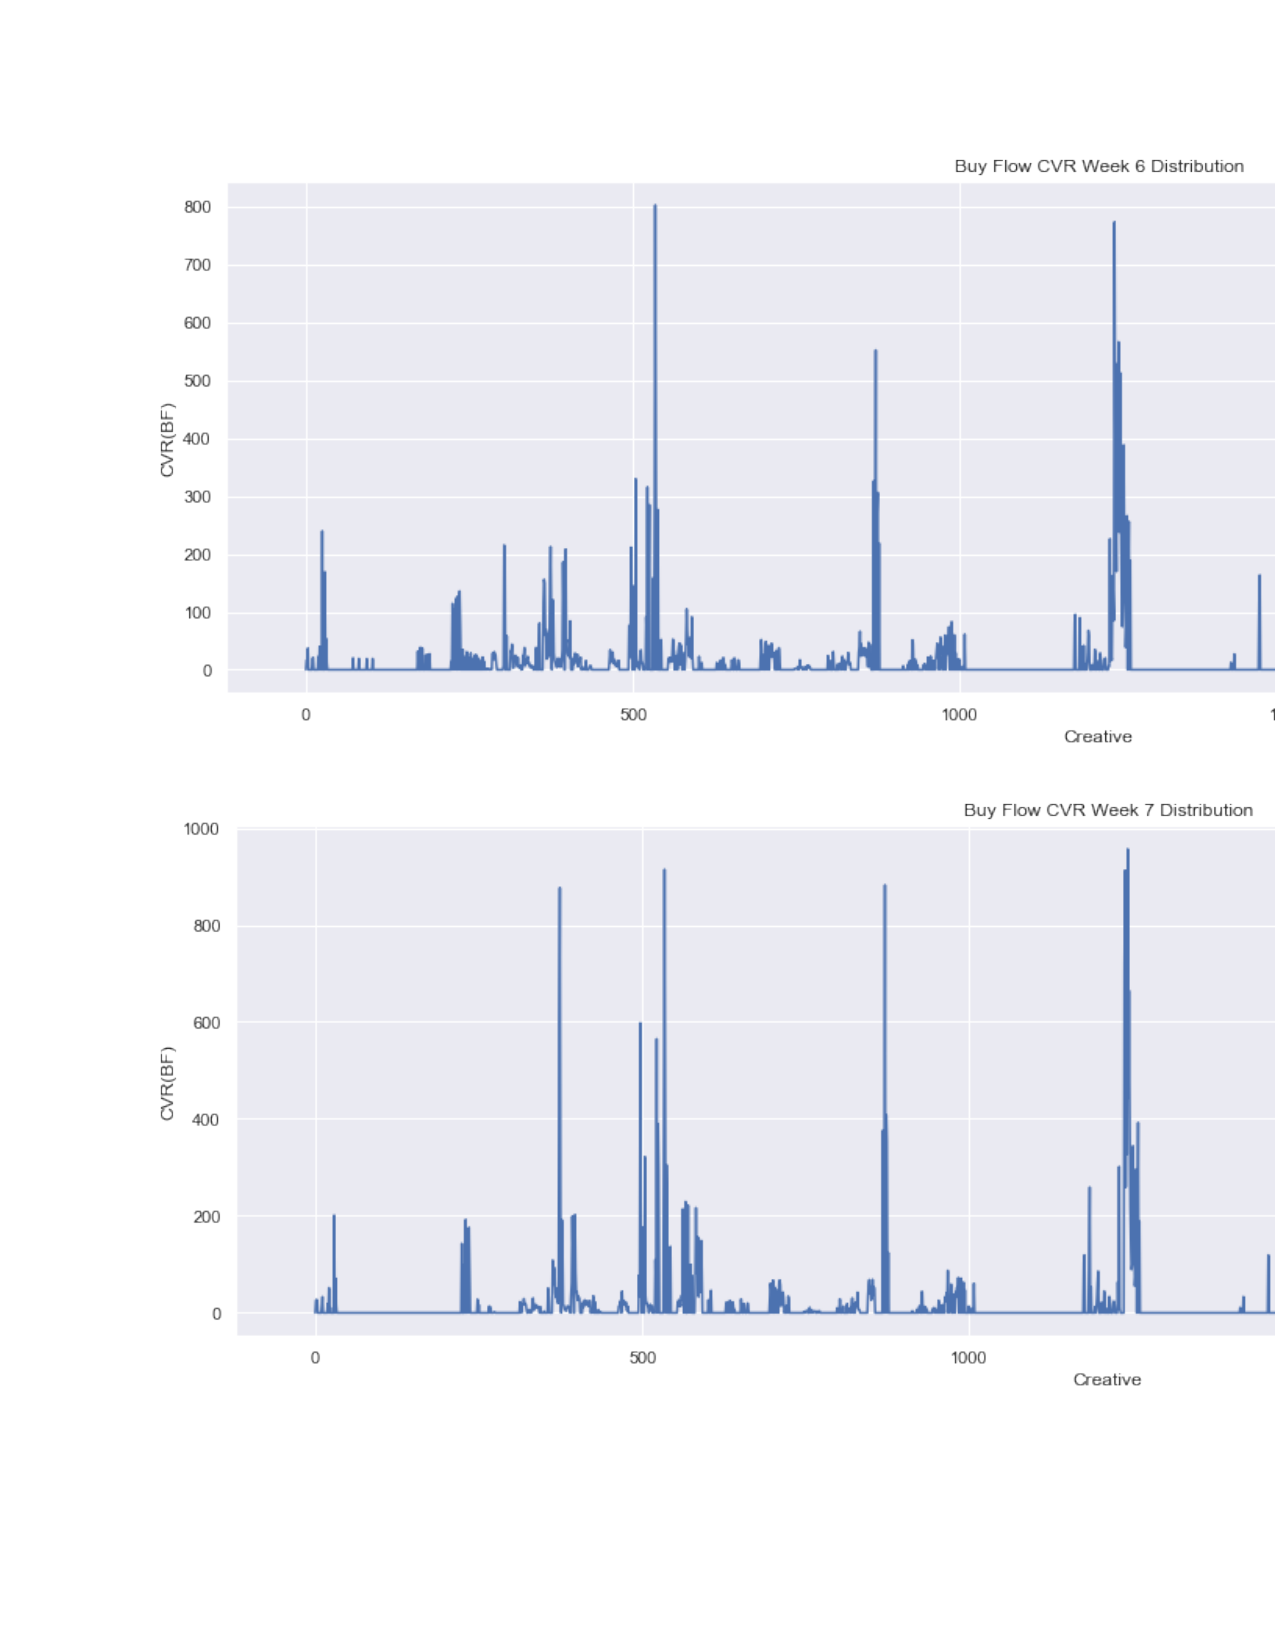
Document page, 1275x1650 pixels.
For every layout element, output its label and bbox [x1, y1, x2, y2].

picture [150, 793, 1275, 1400]
picture [150, 150, 1275, 757]
